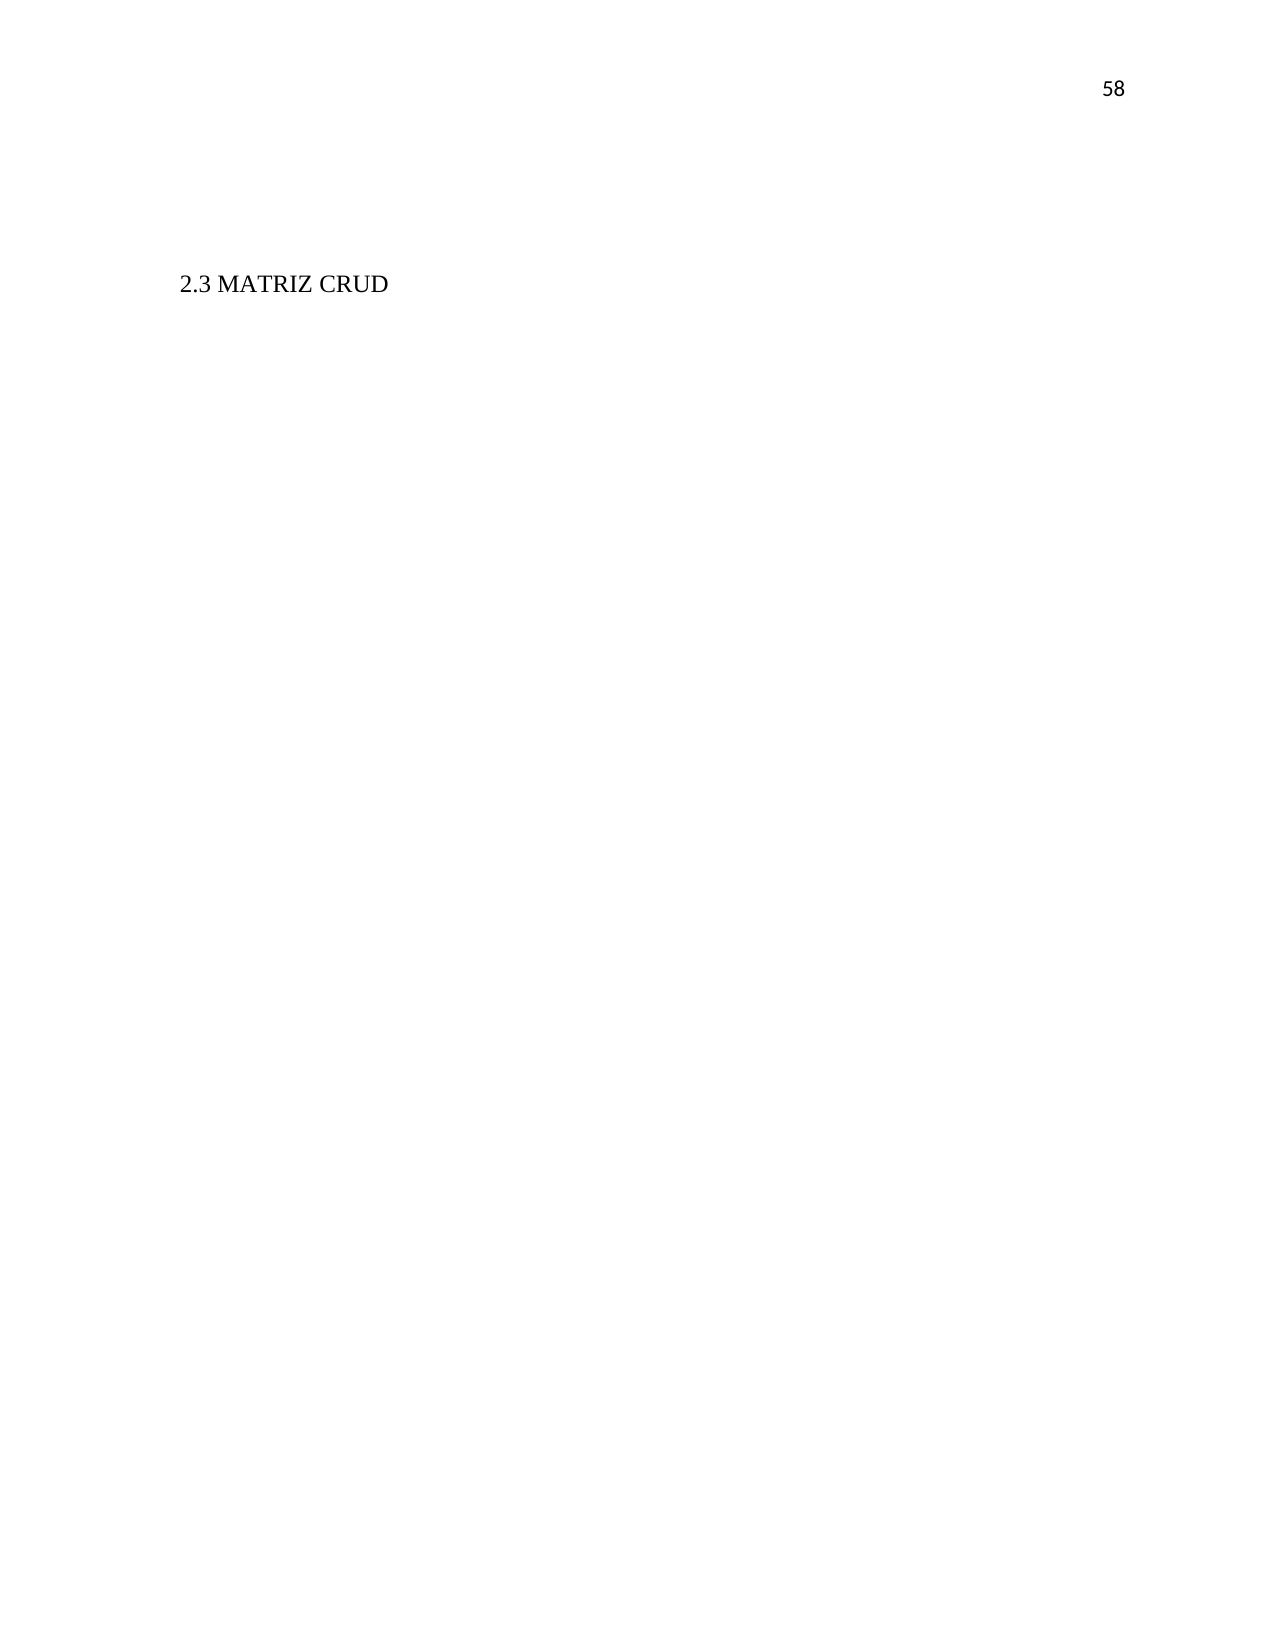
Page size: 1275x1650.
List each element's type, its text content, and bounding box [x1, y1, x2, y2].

subtitle 2.3 MATRIZ CRUD [150, 269, 1125, 298]
